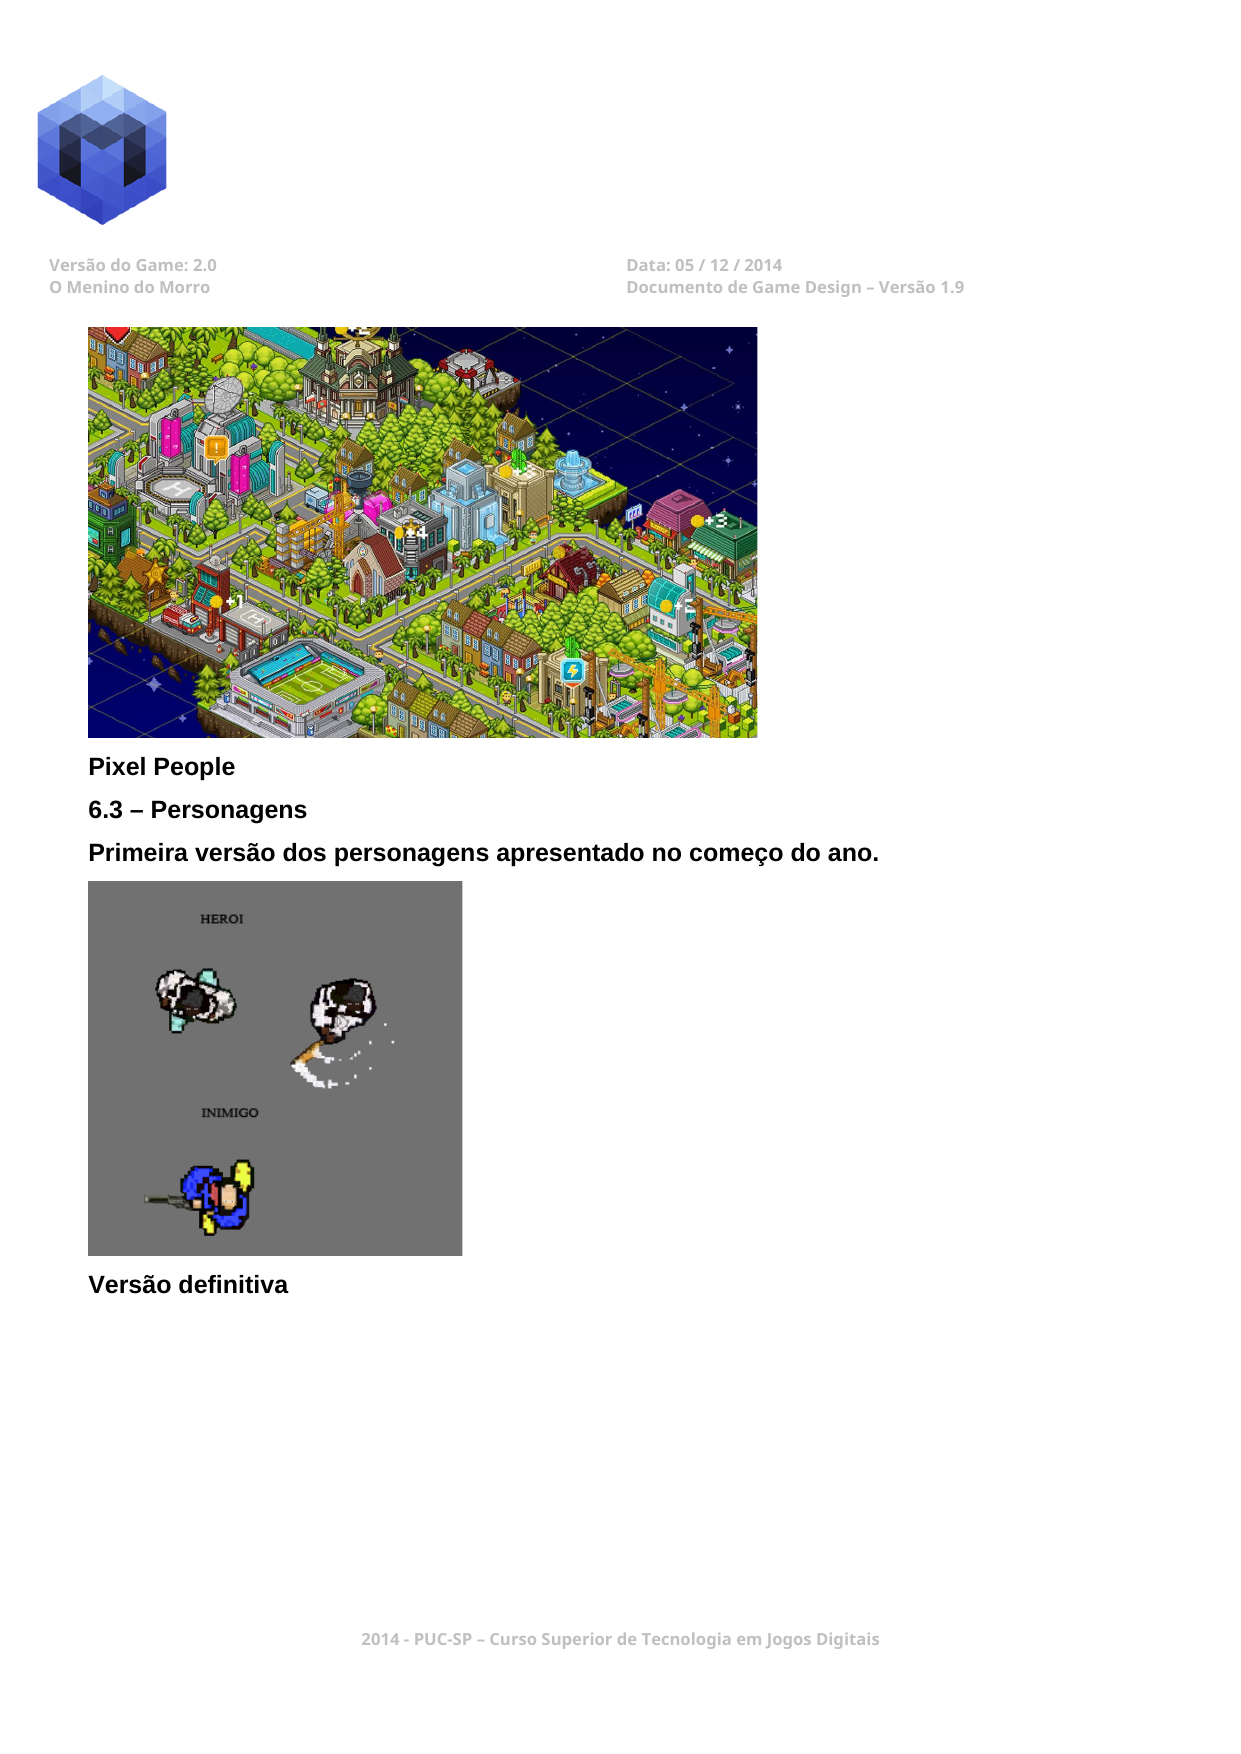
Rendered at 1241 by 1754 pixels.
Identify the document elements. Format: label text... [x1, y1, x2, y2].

picture [88, 881, 463, 1256]
picture [37, 75, 167, 225]
picture [88, 327, 758, 738]
